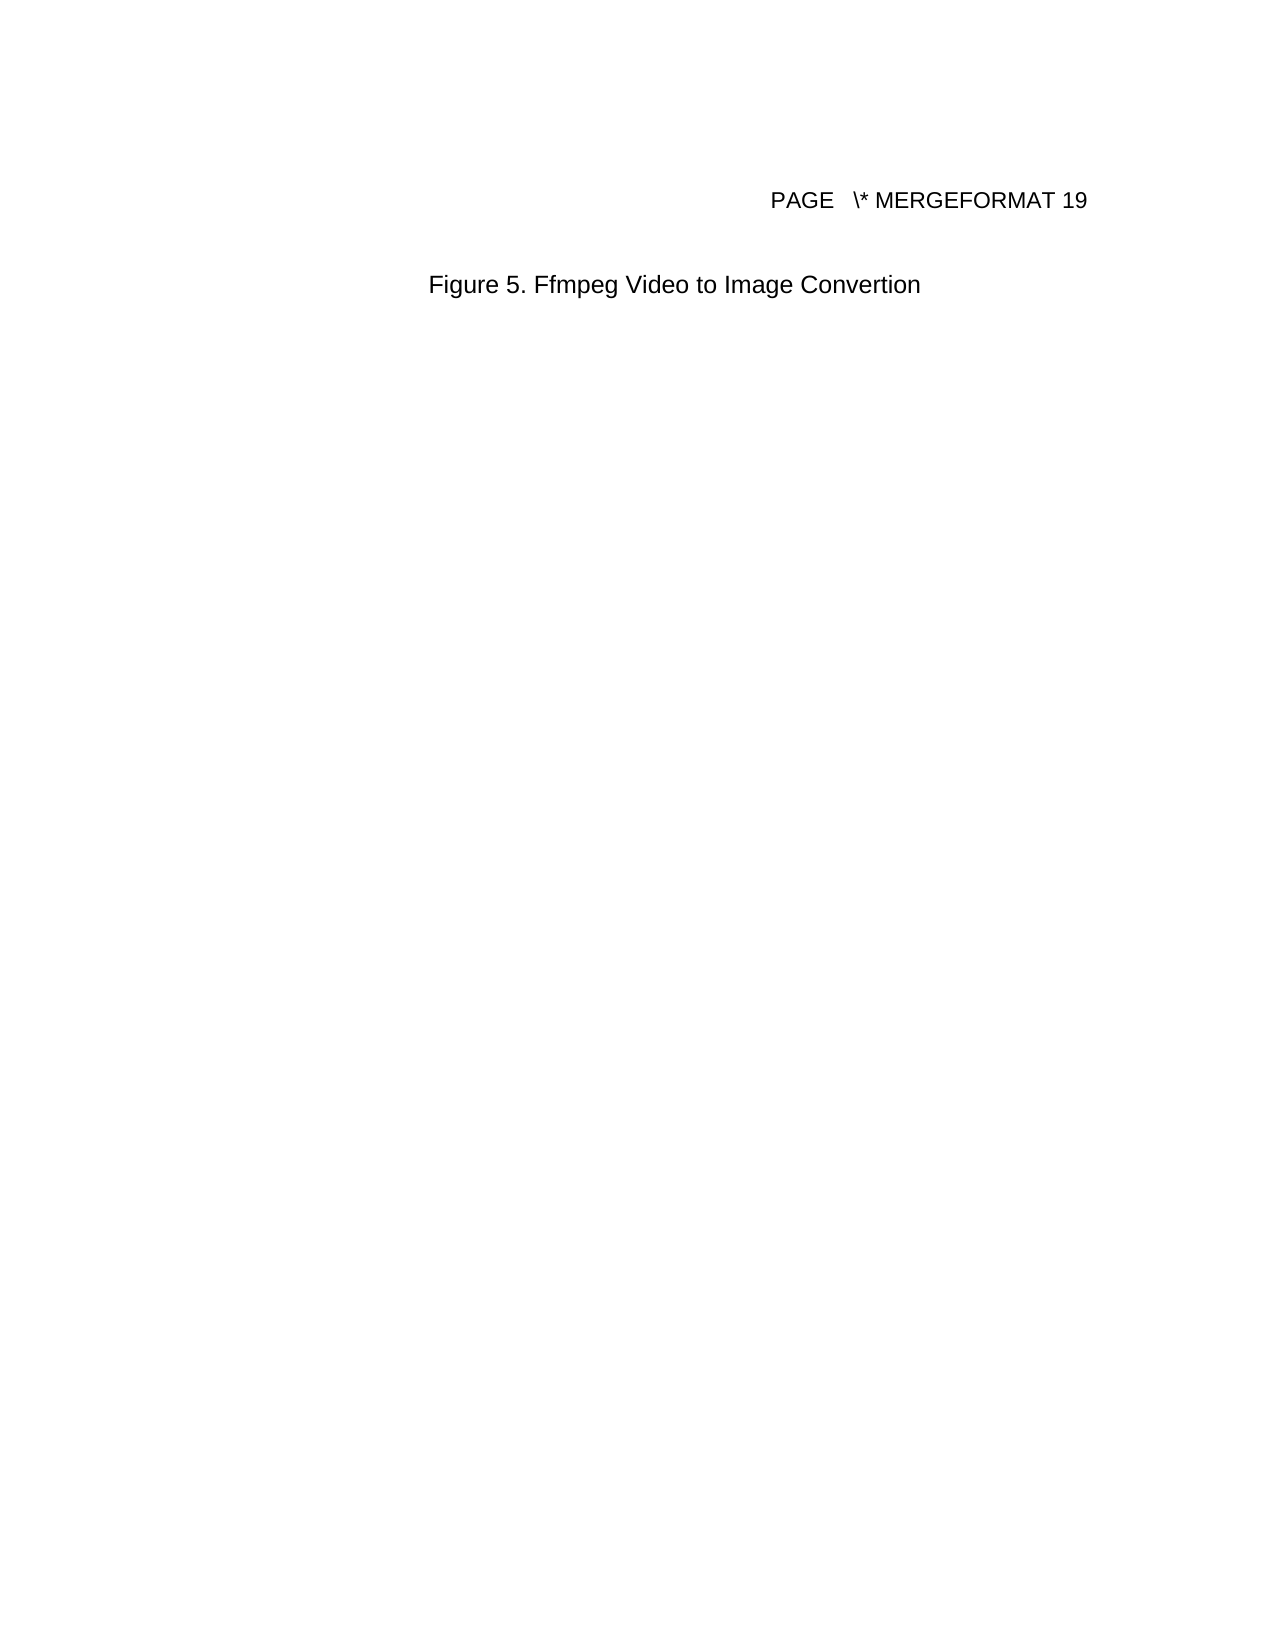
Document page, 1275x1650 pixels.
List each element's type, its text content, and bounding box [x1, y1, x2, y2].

text Figure 5. Ffmpeg Video to Image Convertion [262, 270, 1087, 299]
